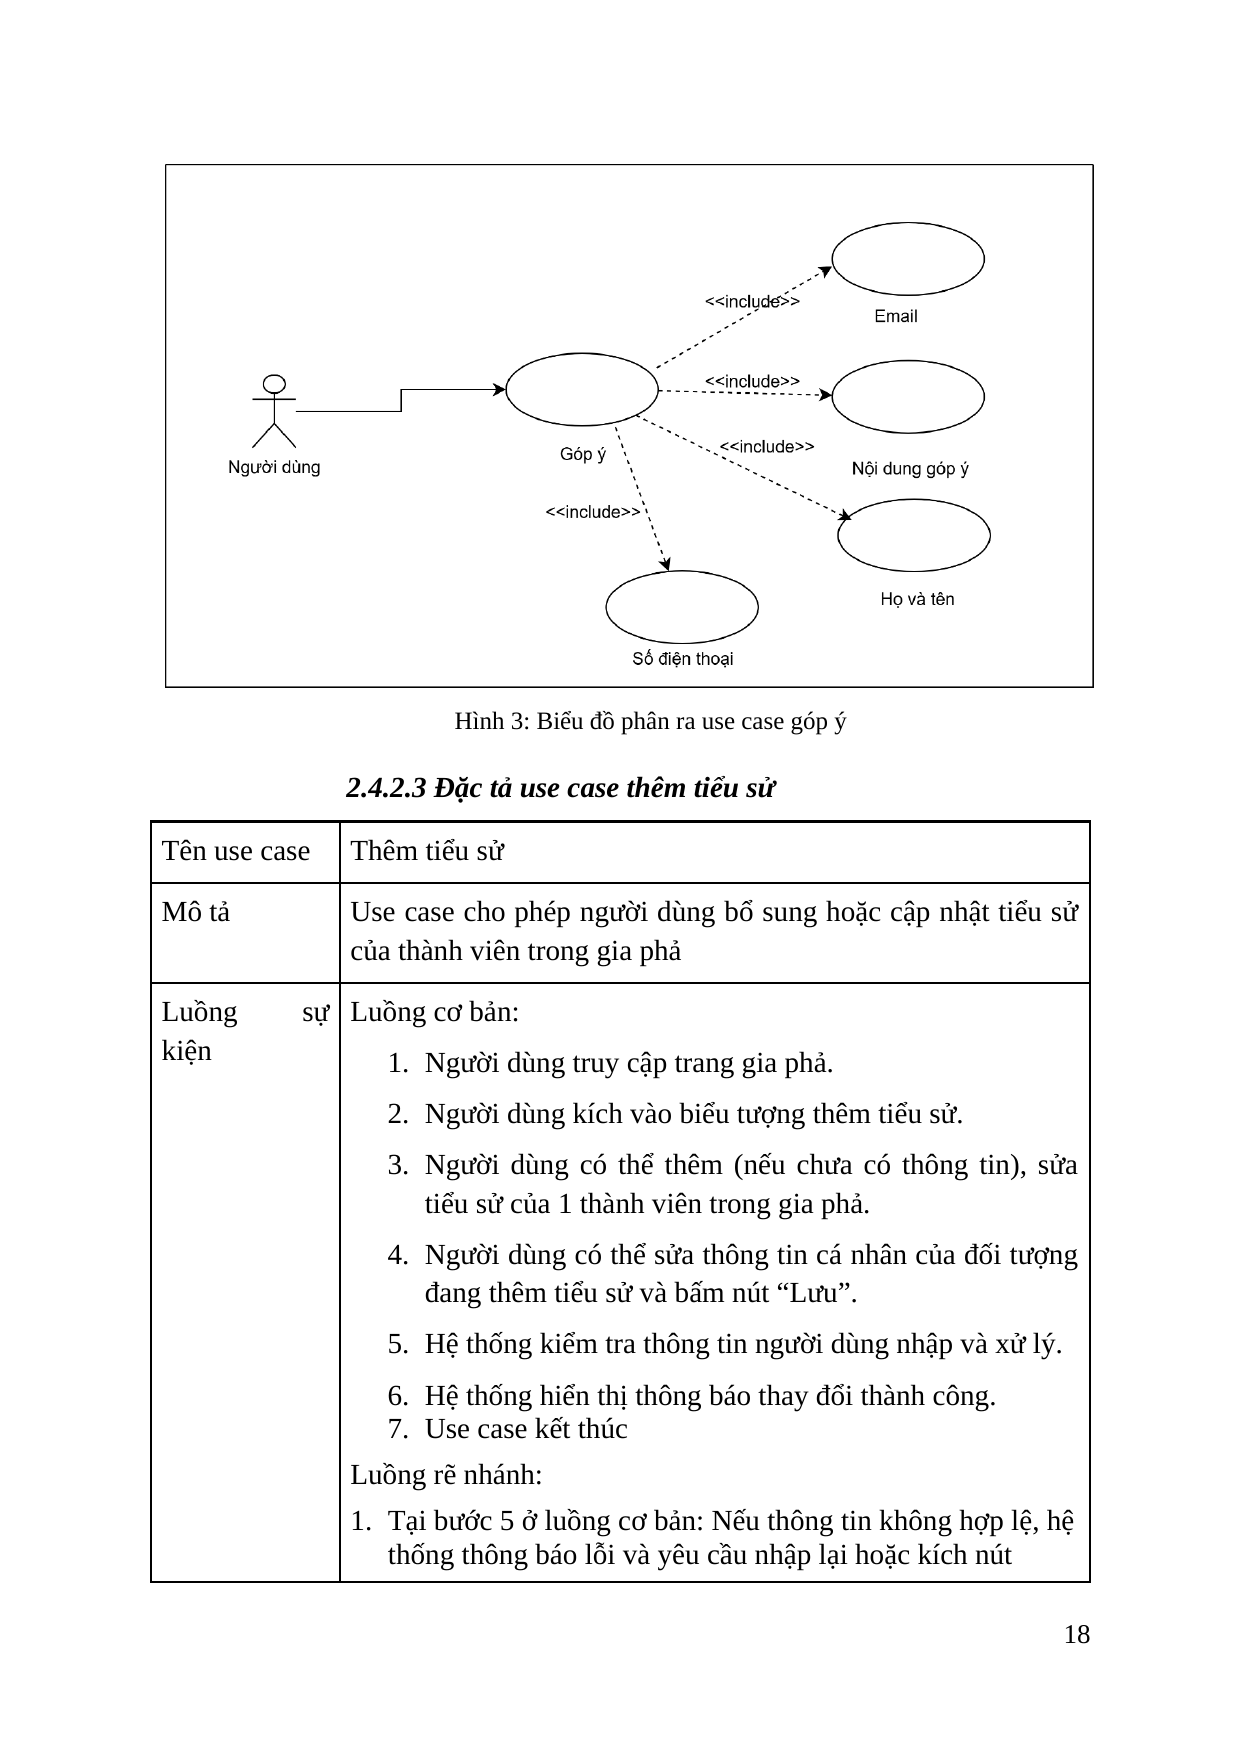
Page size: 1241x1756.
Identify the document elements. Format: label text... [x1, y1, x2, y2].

table_cell Use case cho phép người dùng bổ sung hoặc cập nhật tiểu sử của thành viên trong gia phả [341, 884, 1089, 982]
table_header Thêm tiểu sử [341, 823, 1089, 882]
table_header Tên use case [152, 823, 339, 882]
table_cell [341, 984, 1089, 1581]
picture [150, 150, 1108, 702]
subtitle Đặc tả use case thêm tiểu sử [315, 770, 1090, 804]
table_cell Luồng sự kiện [152, 984, 339, 1581]
table_cell Mô tả [152, 884, 339, 982]
